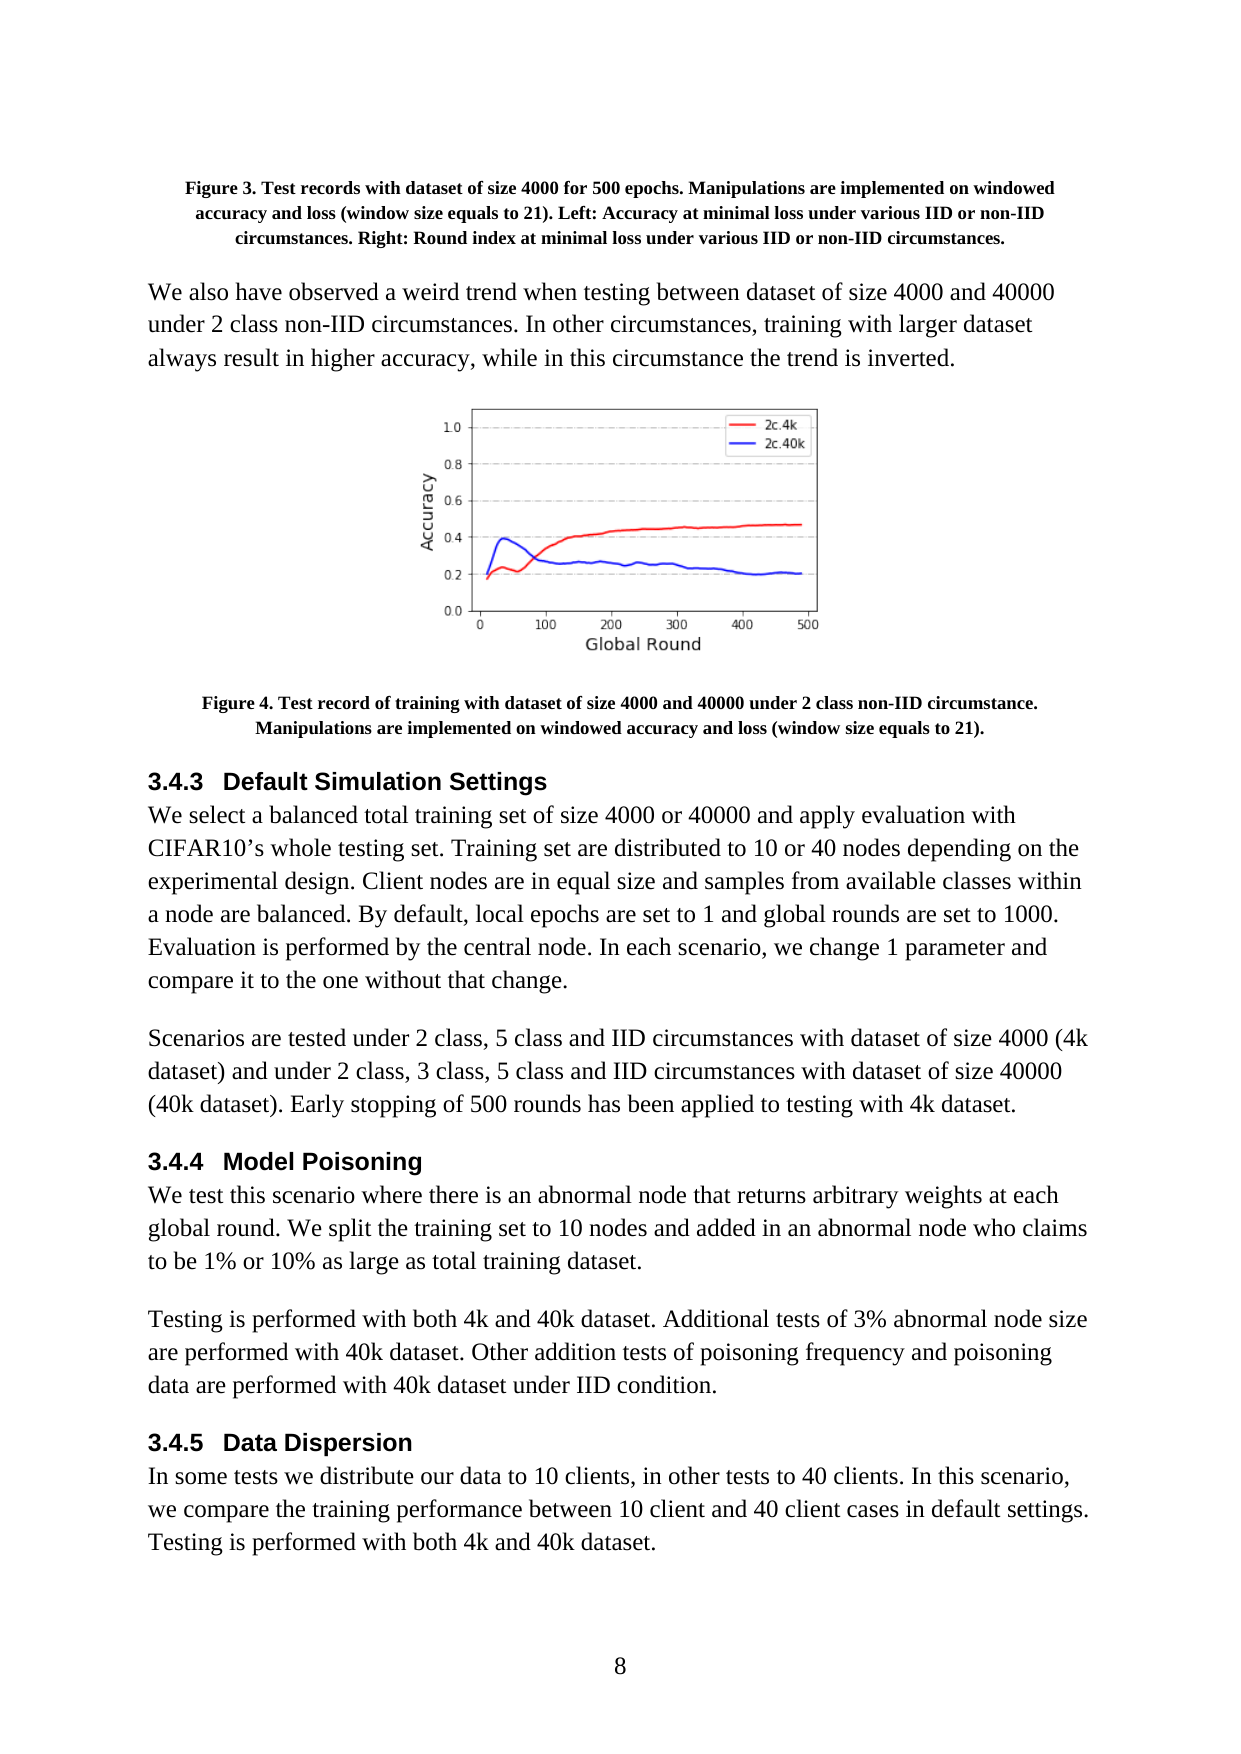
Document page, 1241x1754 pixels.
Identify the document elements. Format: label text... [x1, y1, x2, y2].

text Testing is performed with both 4k and 40k dataset. Additional tests of 3% abnormal node size are performed with 40k dataset. Other addition tests of poisoning frequency and poisoning data are performed with 40k dataset under IID condition. [148, 1304, 1092, 1399]
text We also have observed a weird trend when testing between dataset of size 4000 and 40000 under 2 class non-IID circumstances. In other circumstances, training with larger dataset always result in higher accuracy, while in this circumstance the trend is inverted. [148, 277, 1092, 371]
picture [412, 400, 828, 663]
subtitle Data Dispersion [148, 1428, 1092, 1457]
text Figure 3. Test records with dataset of size 4000 for 500 epochs. Manipulations are implemented on windowed accuracy and loss (window size equals to 21). Left: Accuracy at minimal loss under various IID or non-IID circumstances. Right: Round index at minimal loss under various IID or non-IID circumstances. [148, 177, 1092, 248]
text In some tests we distribute our data to 10 clients, in other tests to 40 clients. In this scenario, we compare the training performance between 10 client and 40 client cases in default settings. Testing is performed with both 4k and 40k dataset. [148, 1461, 1092, 1556]
text Figure 4. Test record of training with dataset of size 4000 and 40000 under 2 class non-IID circumstance. Manipulations are implemented on windowed accuracy and loss (window size equals to 21). [148, 692, 1092, 738]
text We test this scenario where there is an abnormal node that returns arbitrary weights at each global round. We split the training set to 10 nodes and added in an abnormal node who claims to be 1% or 10% as large as total training dataset. [148, 1180, 1092, 1275]
subtitle Default Simulation Settings [148, 767, 1092, 796]
text We select a balanced total training set of size 4000 or 40000 and apply evaluation with CIFAR10’s whole testing set. Training set are distributed to 10 or 40 nodes depending on the experimental design. Client nodes are in equal size and samples from available classes within a node are balanced. By default, local epochs are set to 1 and global rounds are set to 1000. Evaluation is performed by the central node. In each scenario, we change 1 parameter and compare it to the one without that change. [148, 800, 1092, 994]
subtitle Model Poisoning [148, 1147, 1092, 1176]
text Scenarios are tested under 2 class, 5 class and IID circumstances with dataset of size 4000 (4k dataset) and under 2 class, 3 class, 5 class and IID circumstances with dataset of size 40000 (40k dataset). Early stopping of 500 rounds has been applied to testing with 4k dataset. [148, 1023, 1092, 1118]
